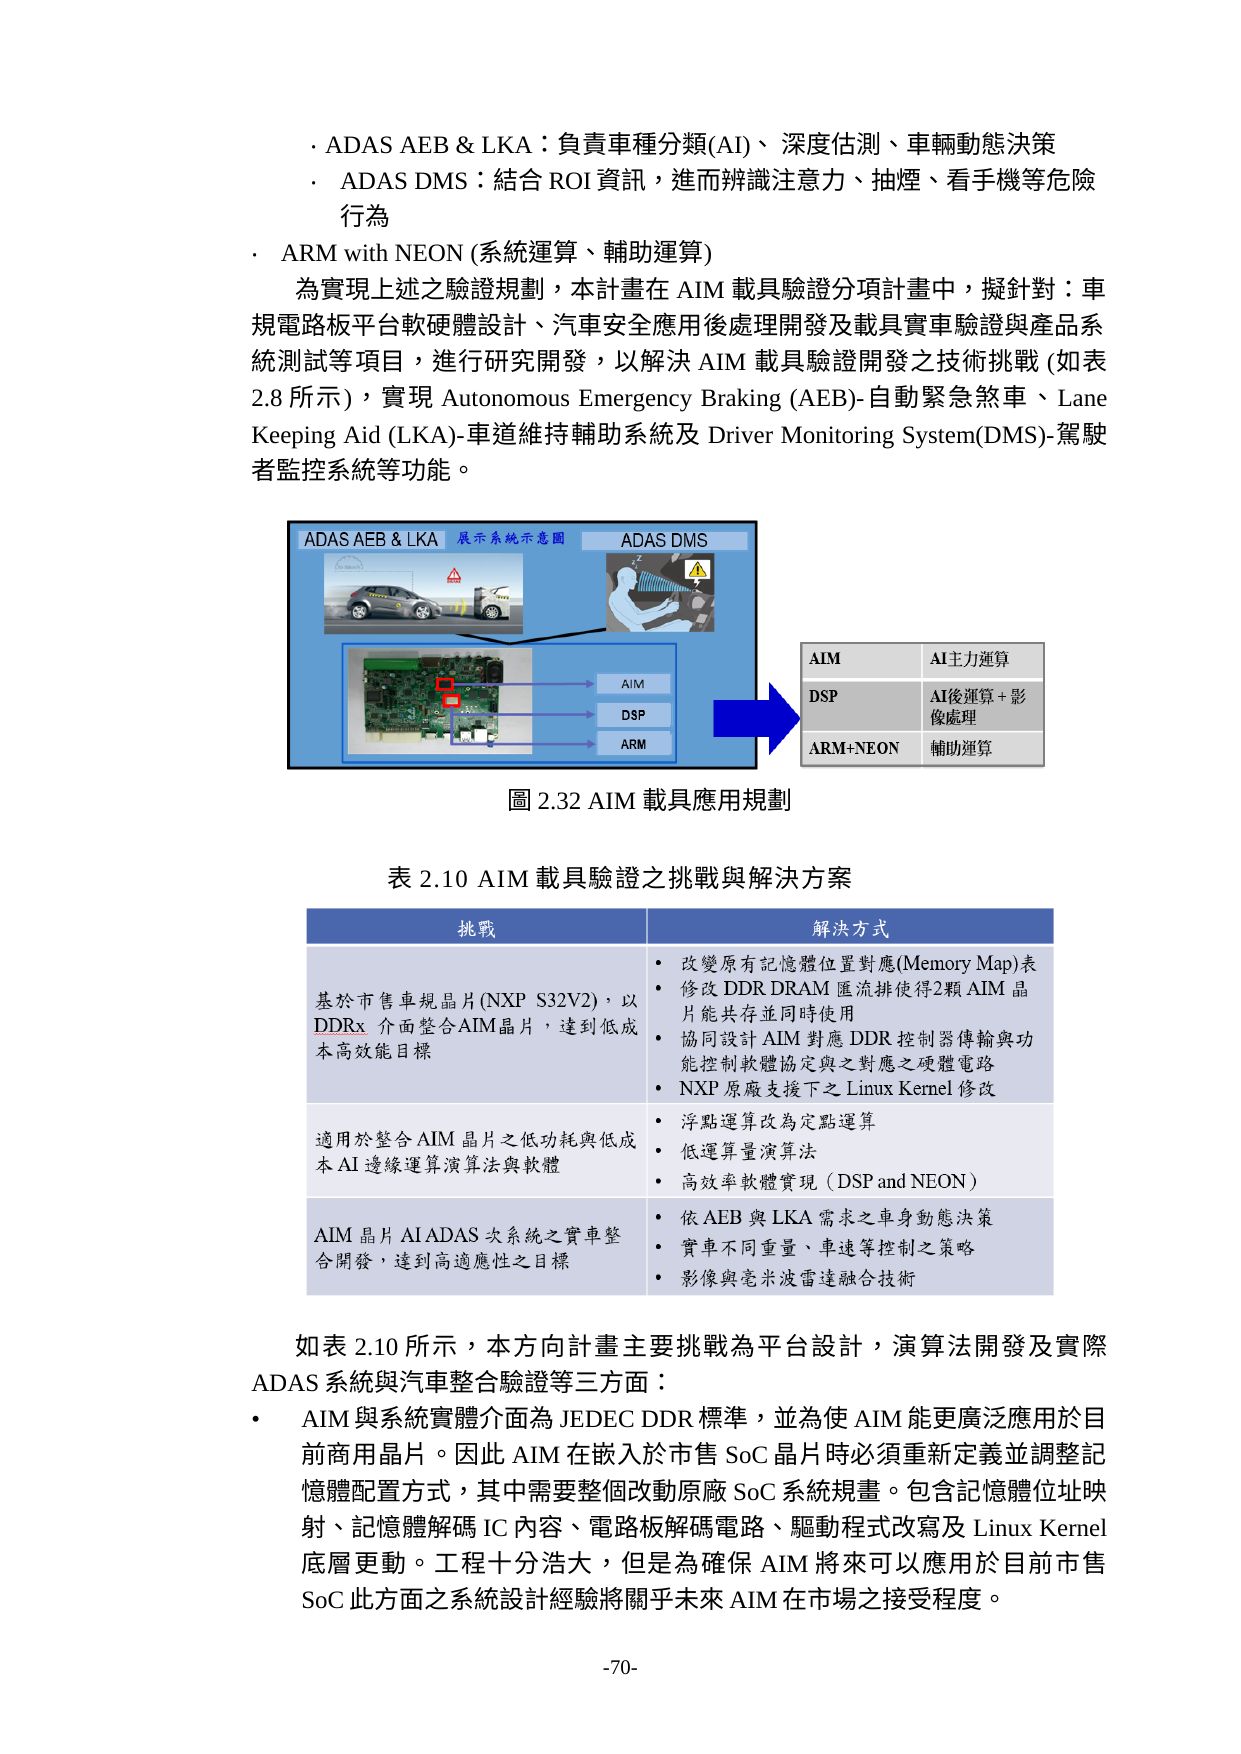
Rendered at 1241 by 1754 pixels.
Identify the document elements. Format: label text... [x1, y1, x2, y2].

picture [304, 907, 1055, 1298]
text 圖2.32 AIM 載具應用規劃 [192, 781, 1107, 817]
list ARM with NEON (系統運算、輔助運算) [251, 233, 1107, 269]
list ADAS AEB & LKA：負責車種分類(AI)、 深度估測、車輛動態決策 [310, 124, 1107, 160]
text 表2.10 AIM載具驗證之挑戰與解決方案 [133, 858, 1107, 894]
list ADAS DMS：結合ROI資訊，進而辨識注意力、抽煙、看手機等危險行為 [310, 160, 1107, 233]
list AIM與系統實體介面為JEDEC DDR標準，並為使AIM能更廣泛應用於目前商用晶片。因此AIM在嵌入於市售SoC晶片時必須重新定義並調整記憶體配置方式，其中需要整個改動原廠SoC系統規畫。包含記憶體位址映射、記憶體解碼IC內容、電路板解碼電路、驅動程式改寫及Linux Kernel底層更動。工程十分浩大，但是為確保AIM將來可以應用於目前市售SoC此方面之系統設計經驗將關乎未來AIM在市場之接受程度。 [251, 1398, 1107, 1616]
text 如表2.10所示，本方向計畫主要挑戰為平台設計，演算法開發及實際ADAS系統與汽車整合驗證等三方面： [251, 1326, 1107, 1398]
text 為實現上述之驗證規劃，本計畫在AIM 載具驗證分項計畫中，擬針對：車規電路板平台軟硬體設計、汽車安全應用後處理開發及載具實車驗證與產品系統測試等項目，進行研究開發，以解決AIM 載具驗證開發之技術挑戰 (如表2.8所示)，實現Autonomous Emergency Braking (AEB)-自動緊急煞車、Lane Keeping Aid (LKA)-車道維持輔助系統及Driver Monitoring System(DMS)-駕駛者監控系統等功能。 [251, 269, 1107, 487]
picture [277, 515, 1052, 775]
